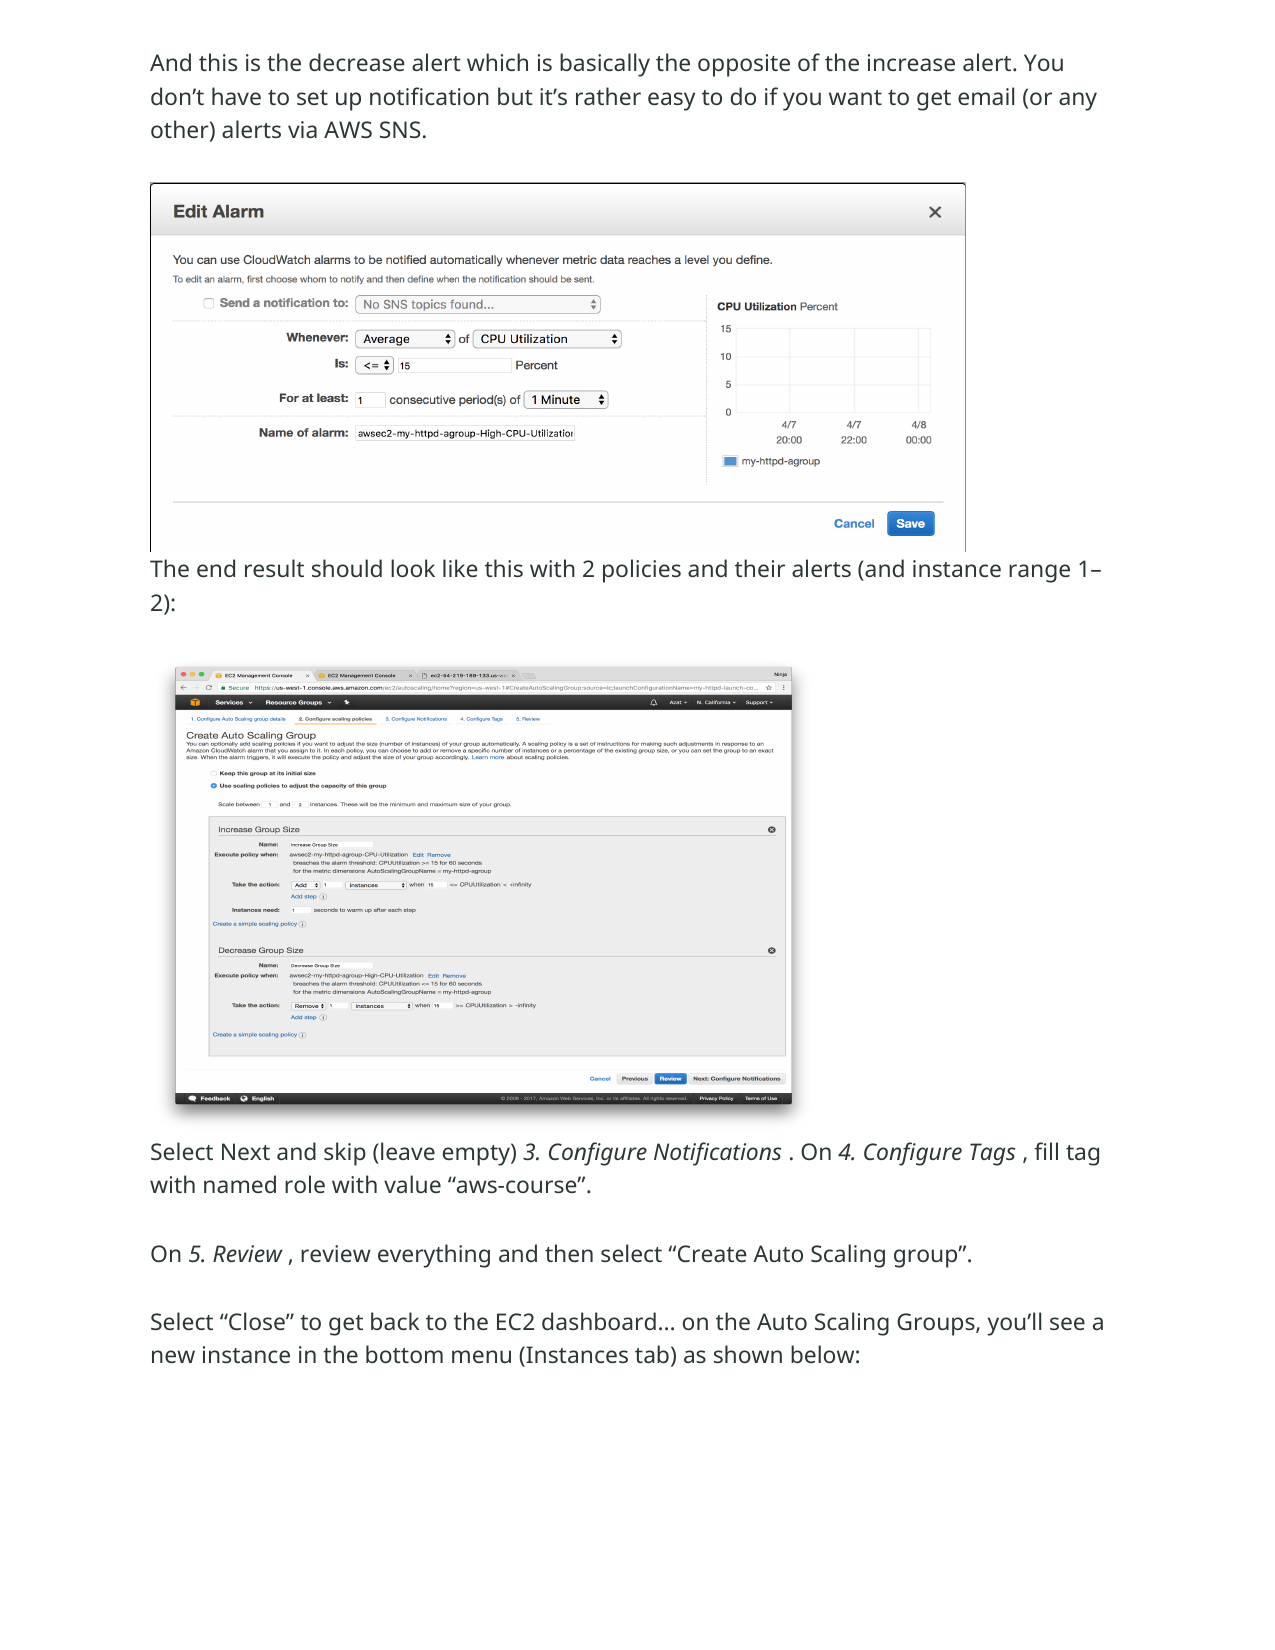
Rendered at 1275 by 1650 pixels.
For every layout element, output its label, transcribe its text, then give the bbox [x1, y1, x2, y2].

text Select “Close” to get back to the EC2 dashboard… on the Auto Scaling Groups, you’ll see a new instance in the bottom menu (Instances tab) as shown below: [150, 1306, 1125, 1371]
text On 5. Review , review everything and then select “Create Auto Scaling group”. [150, 1237, 1125, 1269]
text The end result should look like this with 2 policies and their alerts (and instance range 1–2): [150, 553, 1125, 618]
text Select Next and skip (leave empty) 3. Configure Notifications . On 4. Configure Tags , fill tag with named role with value “aws-course”. [150, 1136, 1125, 1201]
picture [150, 655, 817, 1134]
picture [150, 182, 966, 552]
text And this is the decrease alert which is basically the opposite of the increase alert. You don’t have to set up notification but it’s rather easy to do if you want to get email (or any other) alerts via AWS SNS. [150, 47, 1125, 146]
